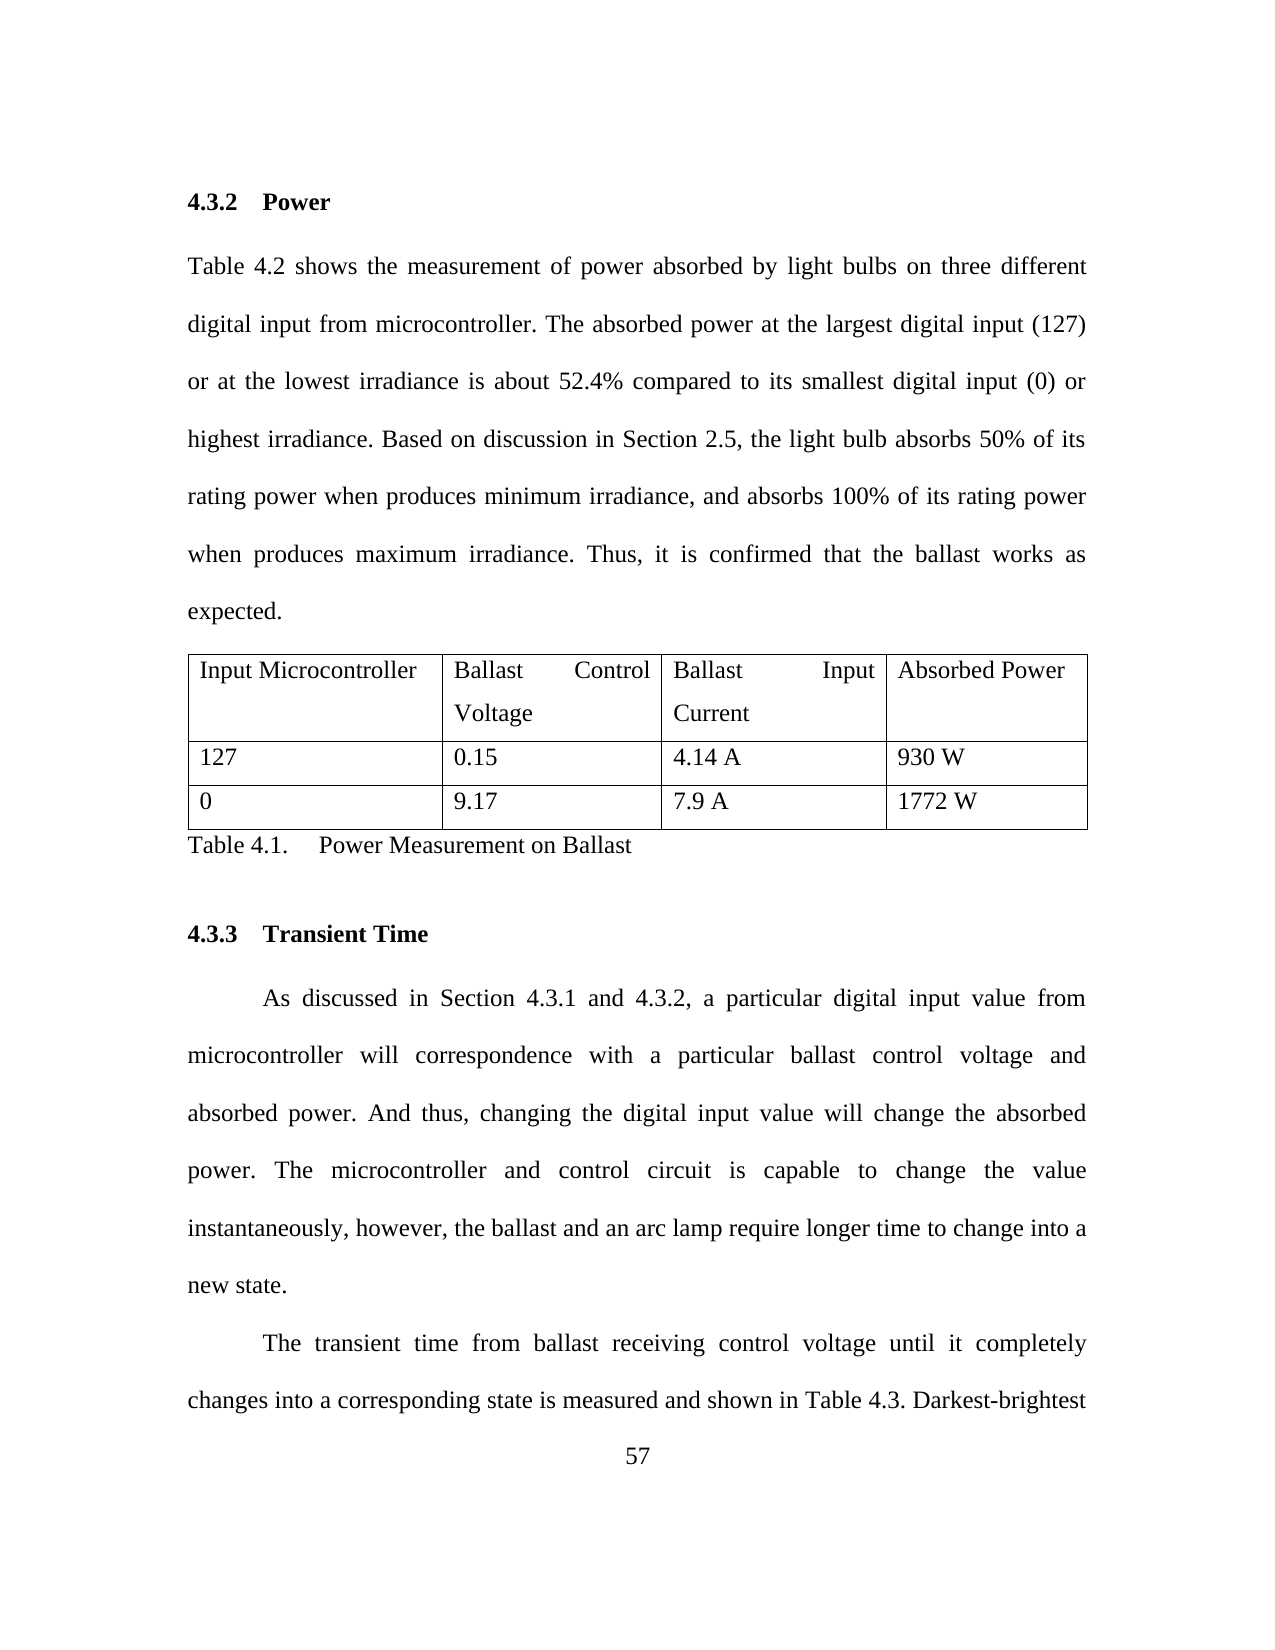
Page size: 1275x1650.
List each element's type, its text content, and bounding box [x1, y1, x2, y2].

table_cell 9.17 [443, 786, 661, 829]
table_cell 0 [189, 786, 442, 829]
subtitle Power [187, 187, 1087, 216]
table_header Input Microcontroller [189, 655, 442, 741]
table_cell 127 [189, 742, 442, 785]
table_cell 930 W [887, 742, 1087, 785]
table_cell 4.14 A [662, 742, 886, 785]
table_cell 1772 W [887, 786, 1087, 829]
table_cell 0.15 [443, 742, 661, 785]
text As discussed in Section 4.3.1 and 4.3.2, a particular digital input value from microcontroller will correspondence with a particular ballast control voltage and absorbed power. And thus, changing the digital input value will change the absorbed power. The microcontroller and control circuit is capable to change the value instantaneously, however, the ballast and an arc lamp require longer time to change into a new state. [187, 983, 1087, 1299]
table_header Ballast Input Current [662, 655, 886, 741]
table_header Absorbed Power [887, 655, 1087, 741]
subtitle Transient Time [187, 919, 1087, 948]
subtitle Power Measurement on Ballast [187, 830, 1087, 859]
text Table 4.2 shows the measurement of power absorbed by light bulbs on three different digital input from microcontroller. The absorbed power at the largest digital input (127) or at the lowest irradiance is about 52.4% compared to its smallest digital input (0) or highest irradiance. Based on discussion in Section 2.5, the light bulb absorbs 50% of its rating power when produces minimum irradiance, and absorbs 100% of its rating power when produces maximum irradiance. Thus, it is confirmed that the ballast works as expected. [187, 251, 1087, 625]
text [187, 1328, 1087, 1414]
table_header Ballast Control Voltage [443, 655, 661, 741]
table_cell 7.9 A [662, 786, 886, 829]
